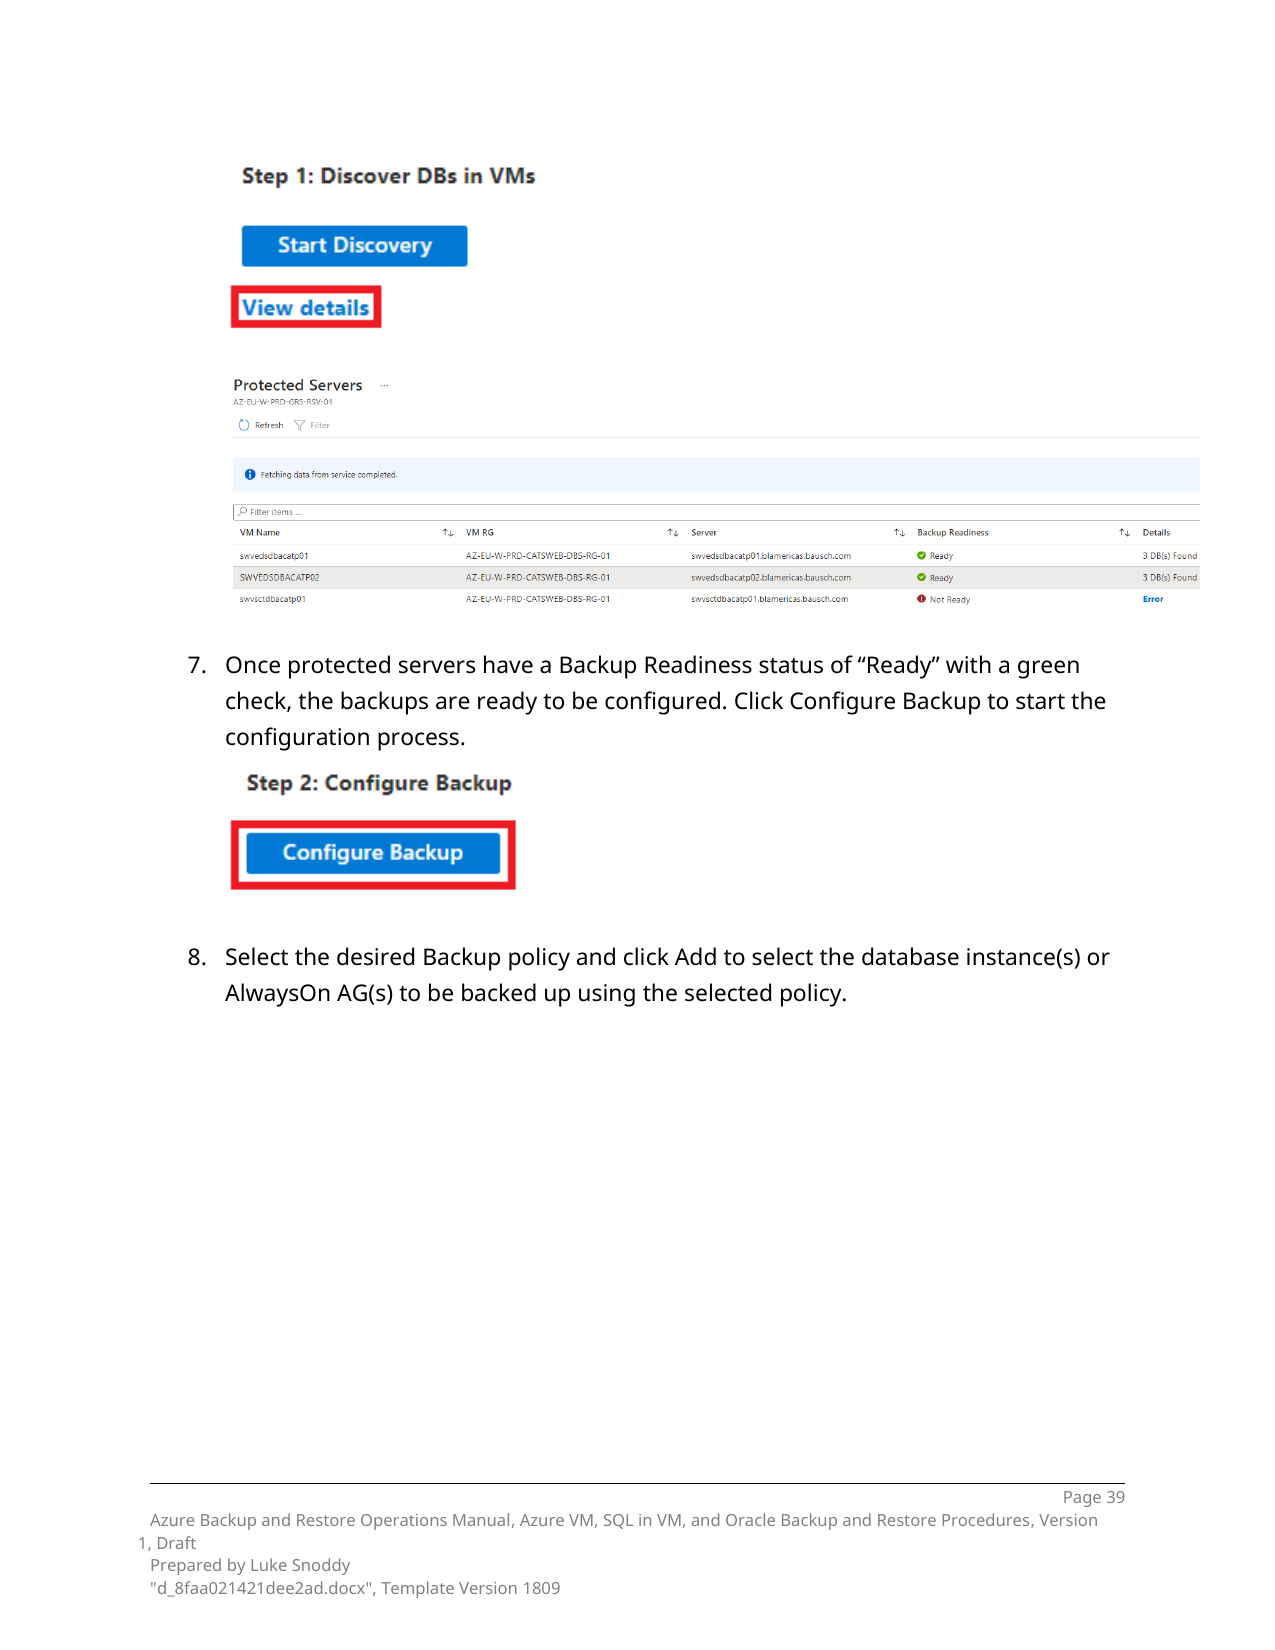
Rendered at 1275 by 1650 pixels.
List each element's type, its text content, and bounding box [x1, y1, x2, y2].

picture [225, 756, 552, 901]
list Select the desired Backup policy and click Add to select the database instance(s) or AlwaysOn AG(s) to be backed up using the selected policy. [187, 941, 1125, 1008]
picture [225, 150, 636, 336]
list Once protected servers have a Backup Readiness status of “Ready” with a green check, the backups are ready to be configured. Click Configure Backup to start the configuration process. [187, 649, 1125, 752]
picture [225, 376, 1200, 609]
